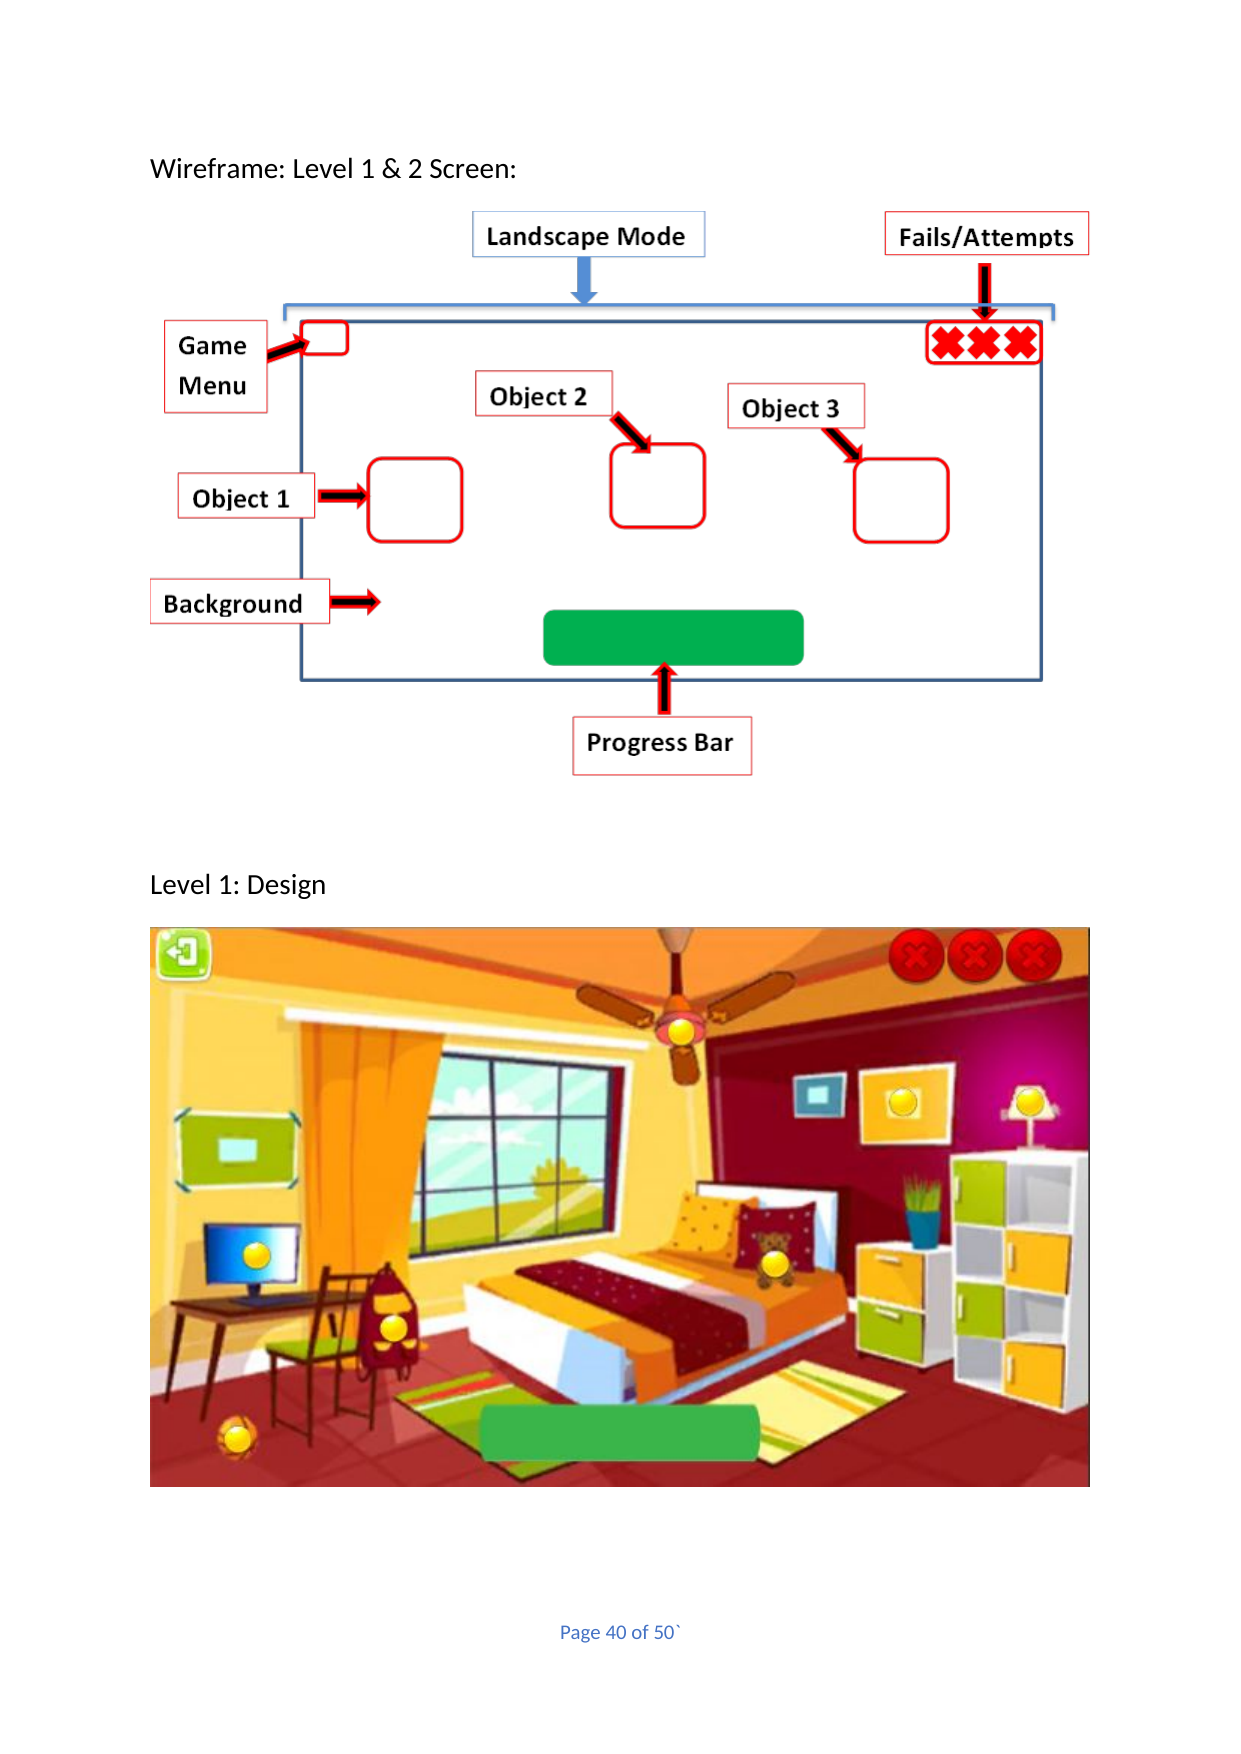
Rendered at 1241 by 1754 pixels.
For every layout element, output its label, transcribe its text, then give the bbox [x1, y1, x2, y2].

picture [150, 927, 1090, 1487]
picture [150, 211, 1091, 780]
text Wireframe: Level 1 & 2 Screen: [150, 150, 1090, 186]
text Level 1: Design [150, 866, 1090, 902]
